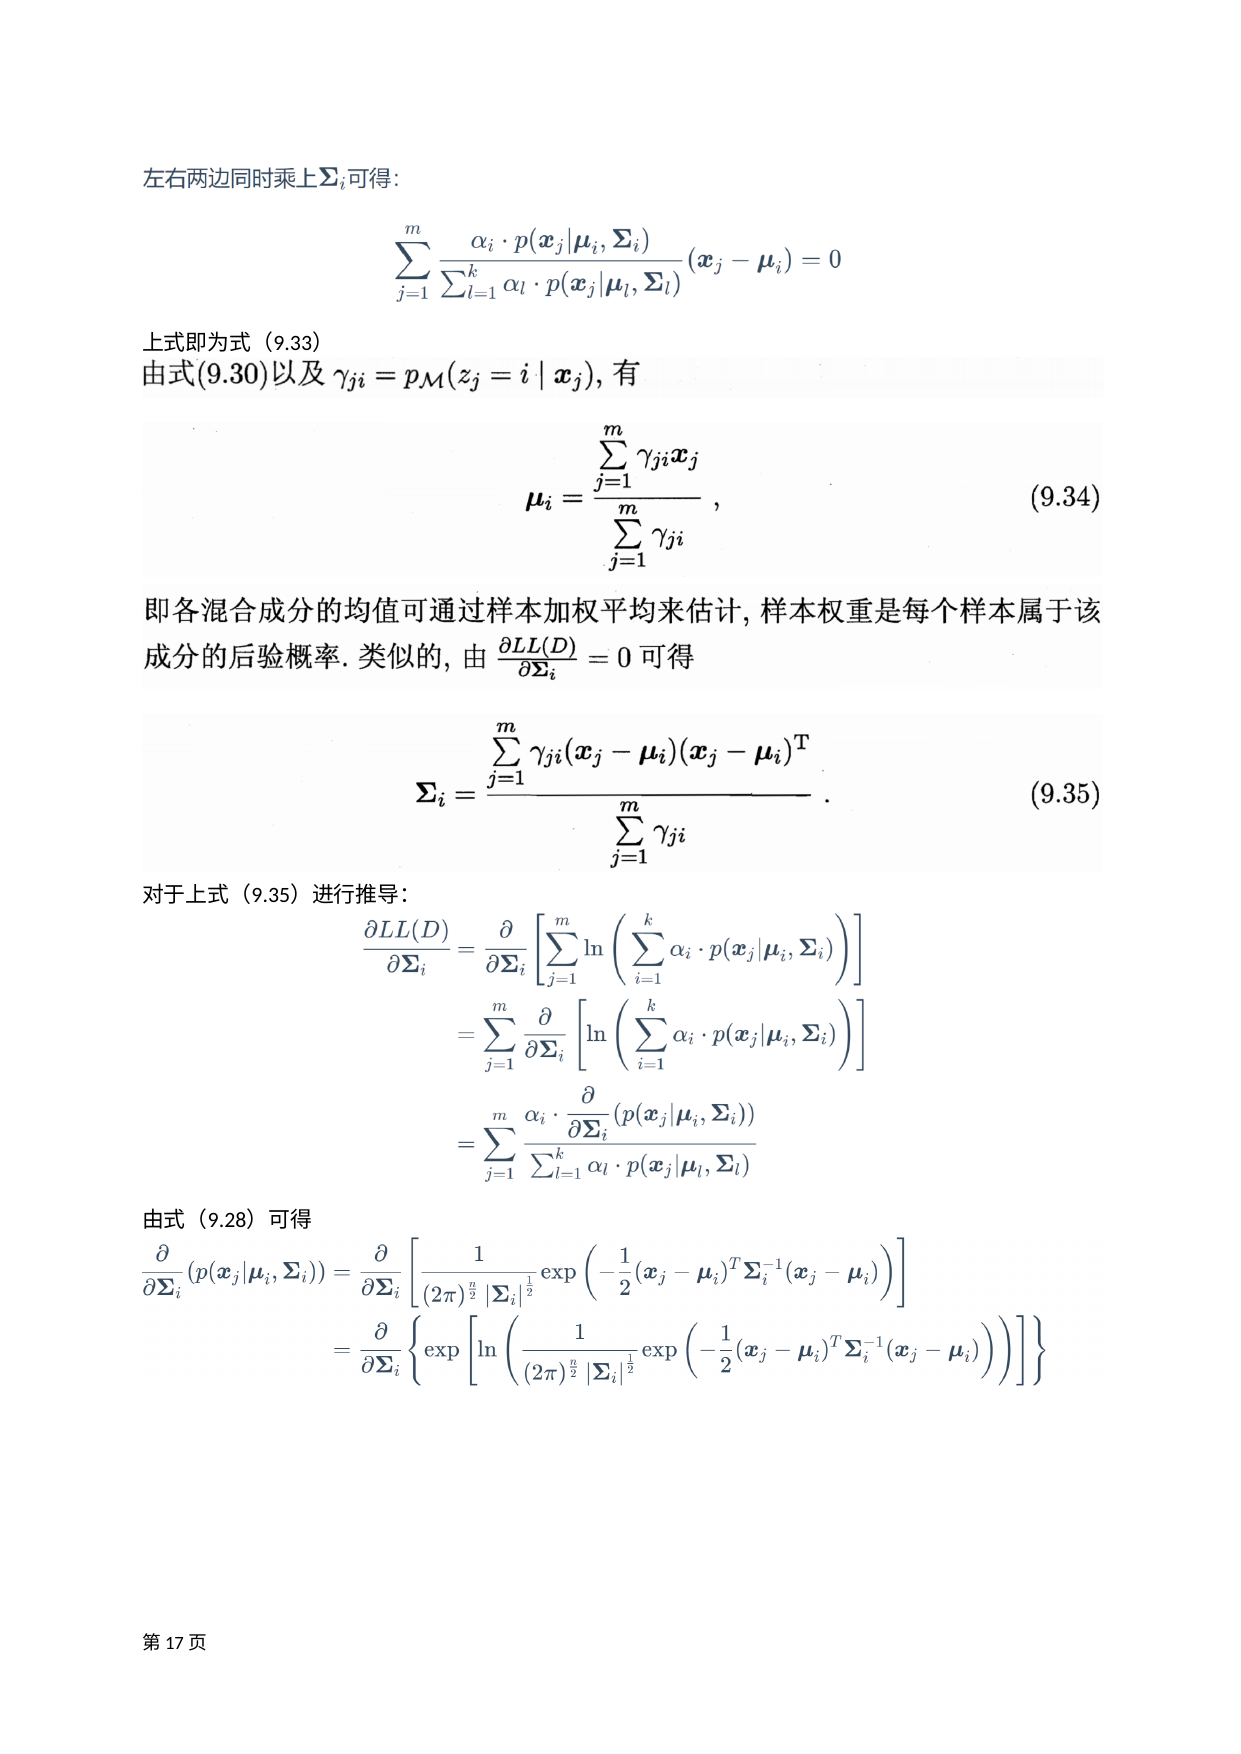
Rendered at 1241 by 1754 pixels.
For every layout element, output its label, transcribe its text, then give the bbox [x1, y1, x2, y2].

text 上式即为式（9.33） [142, 324, 1104, 357]
text 对于上式（9.35）进行推导： [142, 877, 1104, 909]
picture [360, 909, 865, 1185]
text 由式（9.28）可得 [142, 1202, 1104, 1234]
picture [141, 357, 1104, 398]
picture [141, 162, 842, 306]
picture [141, 1234, 1104, 1390]
picture [141, 584, 1103, 689]
picture [141, 422, 1103, 577]
picture [141, 714, 1103, 872]
